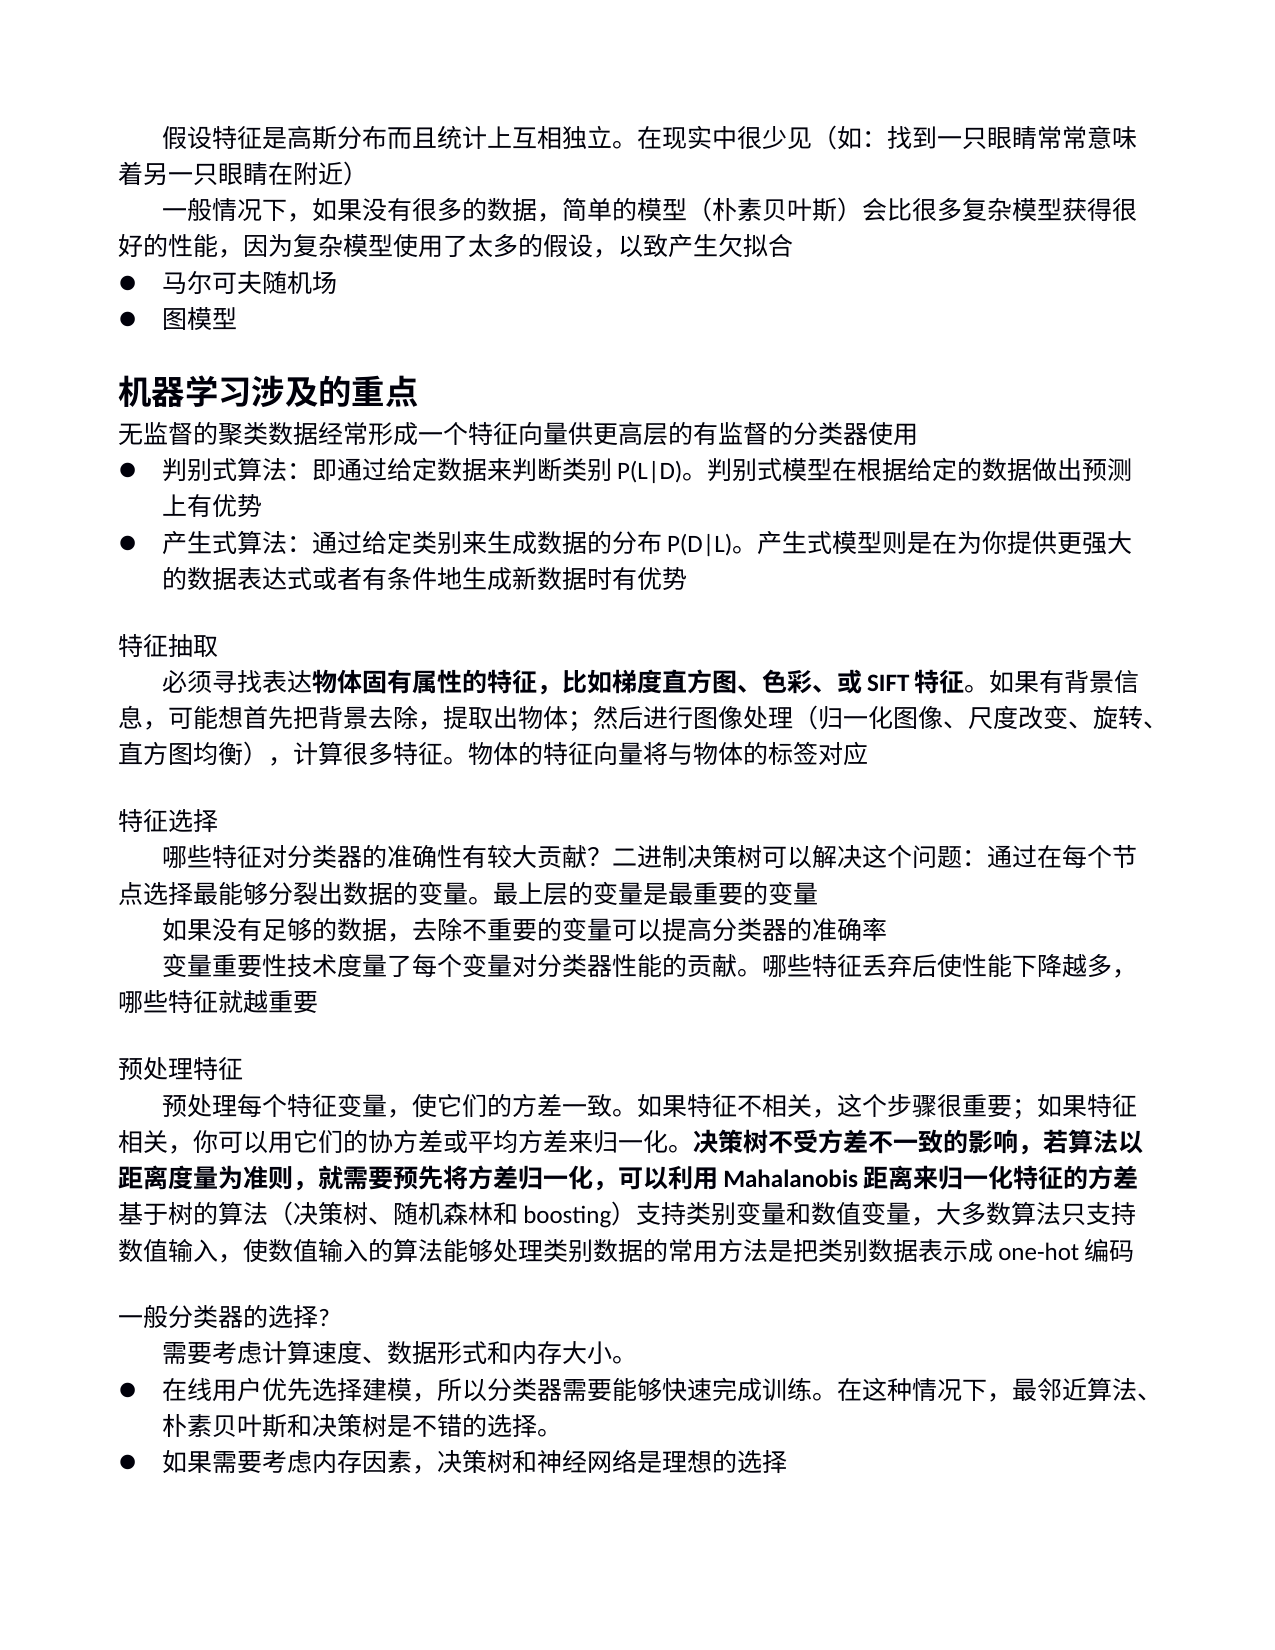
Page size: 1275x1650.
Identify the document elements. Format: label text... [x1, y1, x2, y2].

text 无监督的聚类数据经常形成一个特征向量供更高层的有监督的分类器使用 [118, 414, 1157, 451]
list 判别式算法：即通过给定数据来判断类别P(L|D)。判别式模型在根据给定的数据做出预测上有优势 [118, 451, 1157, 523]
subtitle 机器学习涉及的重点 [118, 366, 1157, 414]
text 必须寻找表达物体固有属性的特征，比如梯度直方图、色彩、或SIFT特征。如果有背景信息，可能想首先把背景去除，提取出物体；然后进行图像处理（归一化图像、尺度改变、旋转、直方图均衡），计算很多特征。物体的特征向量将与物体的标签对应 [118, 662, 1157, 771]
text 特征抽取 [118, 626, 1157, 662]
text 变量重要性技术度量了每个变量对分类器性能的贡献。哪些特征丢弃后使性能下降越多，哪些特征就越重要 [118, 947, 1157, 1019]
list 马尔可夫随机场 [118, 263, 1157, 299]
text 一般分类器的选择? [118, 1298, 1157, 1334]
list 图模型 [118, 299, 1157, 336]
text 哪些特征对分类器的准确性有较大贡献？二进制决策树可以解决这个问题：通过在每个节点选择最能够分裂出数据的变量。最上层的变量是最重要的变量 [118, 838, 1157, 910]
text 假设特征是高斯分布而且统计上互相独立。在现实中很少见（如：找到一只眼睛常常意味着另一只眼睛在附近） [118, 118, 1157, 191]
list 如果需要考虑内存因素，决策树和神经网络是理想的选择 [118, 1443, 1157, 1479]
text 基于树的算法（决策树、随机森林和boosting）支持类别变量和数值变量，大多数算法只支持数值输入，使数值输入的算法能够处理类别数据的常用方法是把类别数据表示成one-hot编码 [118, 1195, 1157, 1267]
text 一般情况下，如果没有很多的数据，简单的模型（朴素贝叶斯）会比很多复杂模型获得很好的性能，因为复杂模型使用了太多的假设，以致产生欠拟合 [118, 191, 1157, 263]
list 在线用户优先选择建模，所以分类器需要能够快速完成训练。在这种情况下，最邻近算法、朴素贝叶斯和决策树是不错的选择。 [118, 1370, 1157, 1443]
text 如果没有足够的数据，去除不重要的变量可以提高分类器的准确率 [118, 910, 1157, 947]
text 预处理每个特征变量，使它们的方差一致。如果特征不相关，这个步骤很重要；如果特征相关，你可以用它们的协方差或平均方差来归一化。决策树不受方差不一致的影响，若算法以距离度量为准则，就需要预先将方差归一化，可以利用Mahalanobis距离来归一化特征的方差 [118, 1086, 1157, 1195]
text 预处理特征 [118, 1050, 1157, 1086]
text 特征选择 [118, 802, 1157, 838]
list 产生式算法：通过给定类别来生成数据的分布P(D|L)。产生式模型则是在为你提供更强大的数据表达式或者有条件地生成新数据时有优势 [118, 523, 1157, 596]
text 需要考虑计算速度、数据形式和内存大小。 [118, 1334, 1157, 1370]
